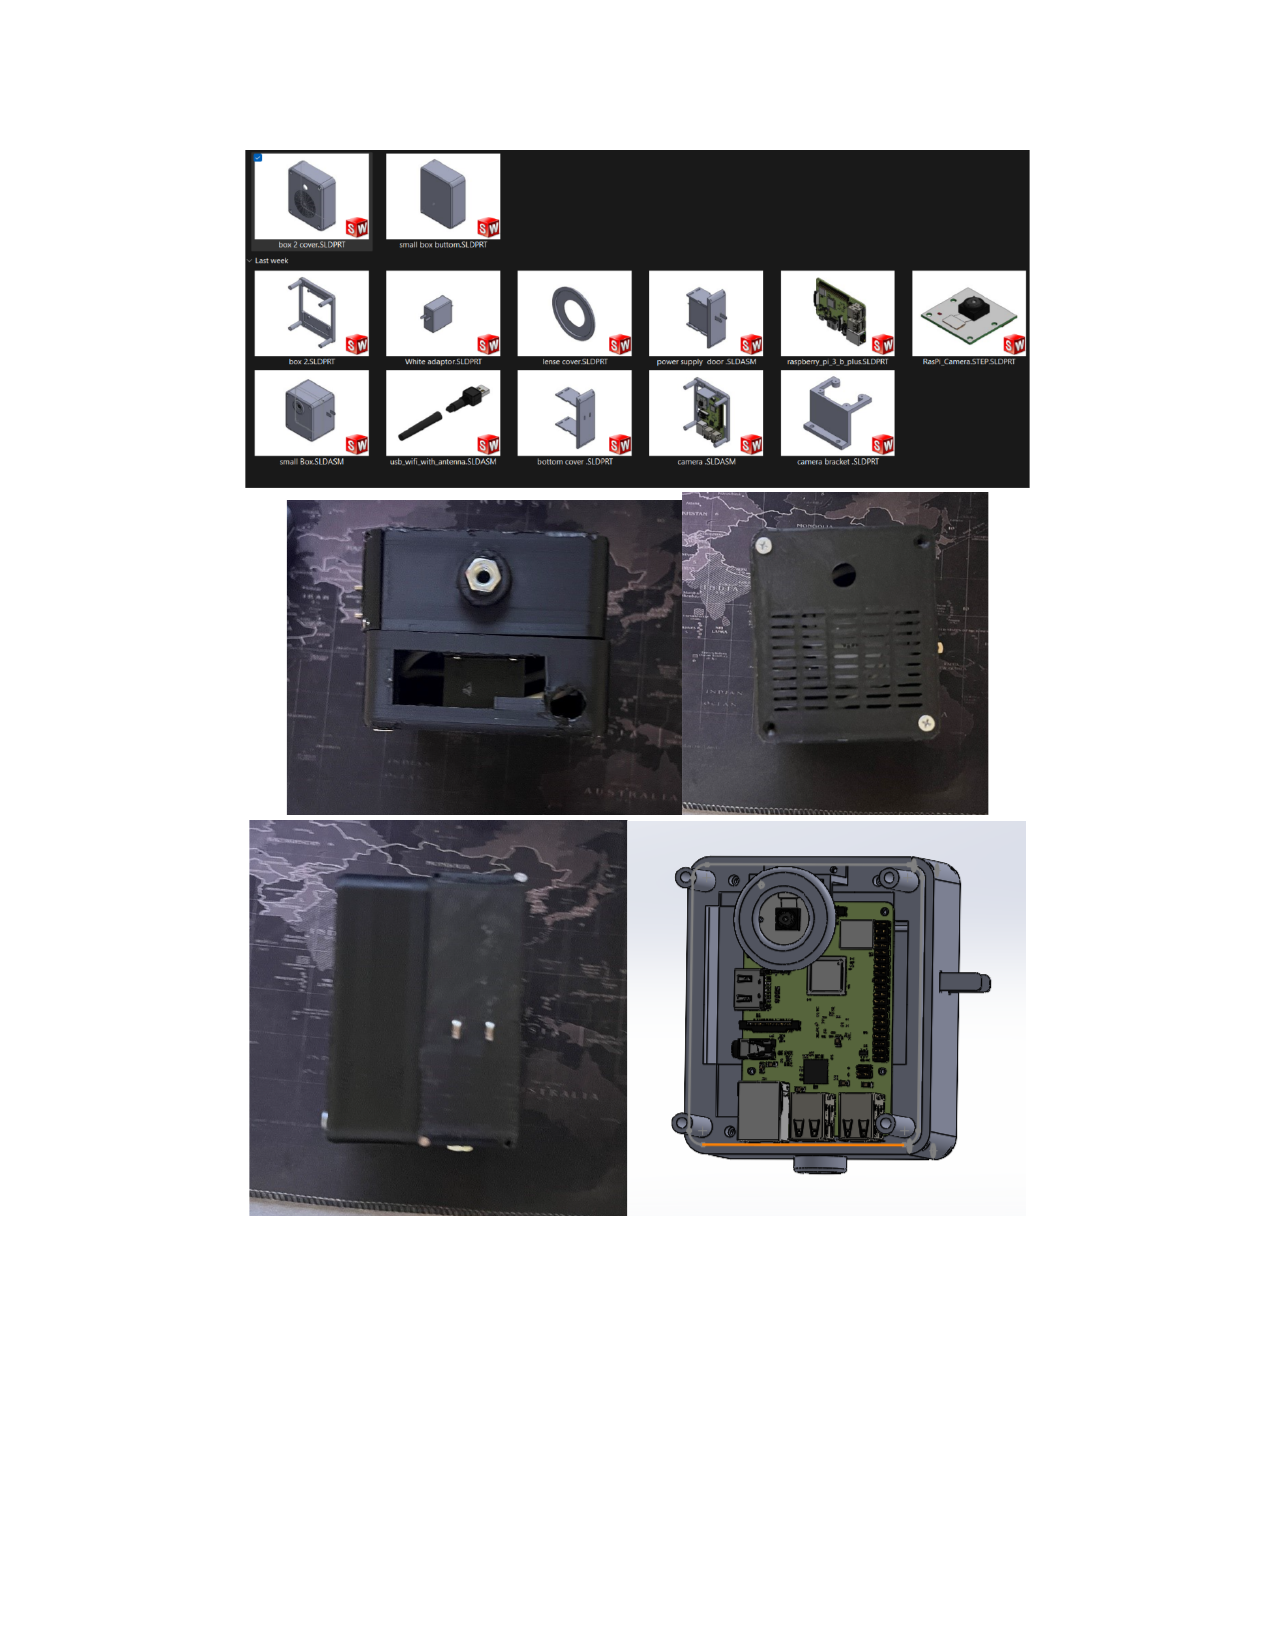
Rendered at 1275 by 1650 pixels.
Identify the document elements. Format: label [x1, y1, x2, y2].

picture [286, 492, 989, 815]
picture [245, 150, 1030, 488]
picture [249, 820, 1026, 1216]
